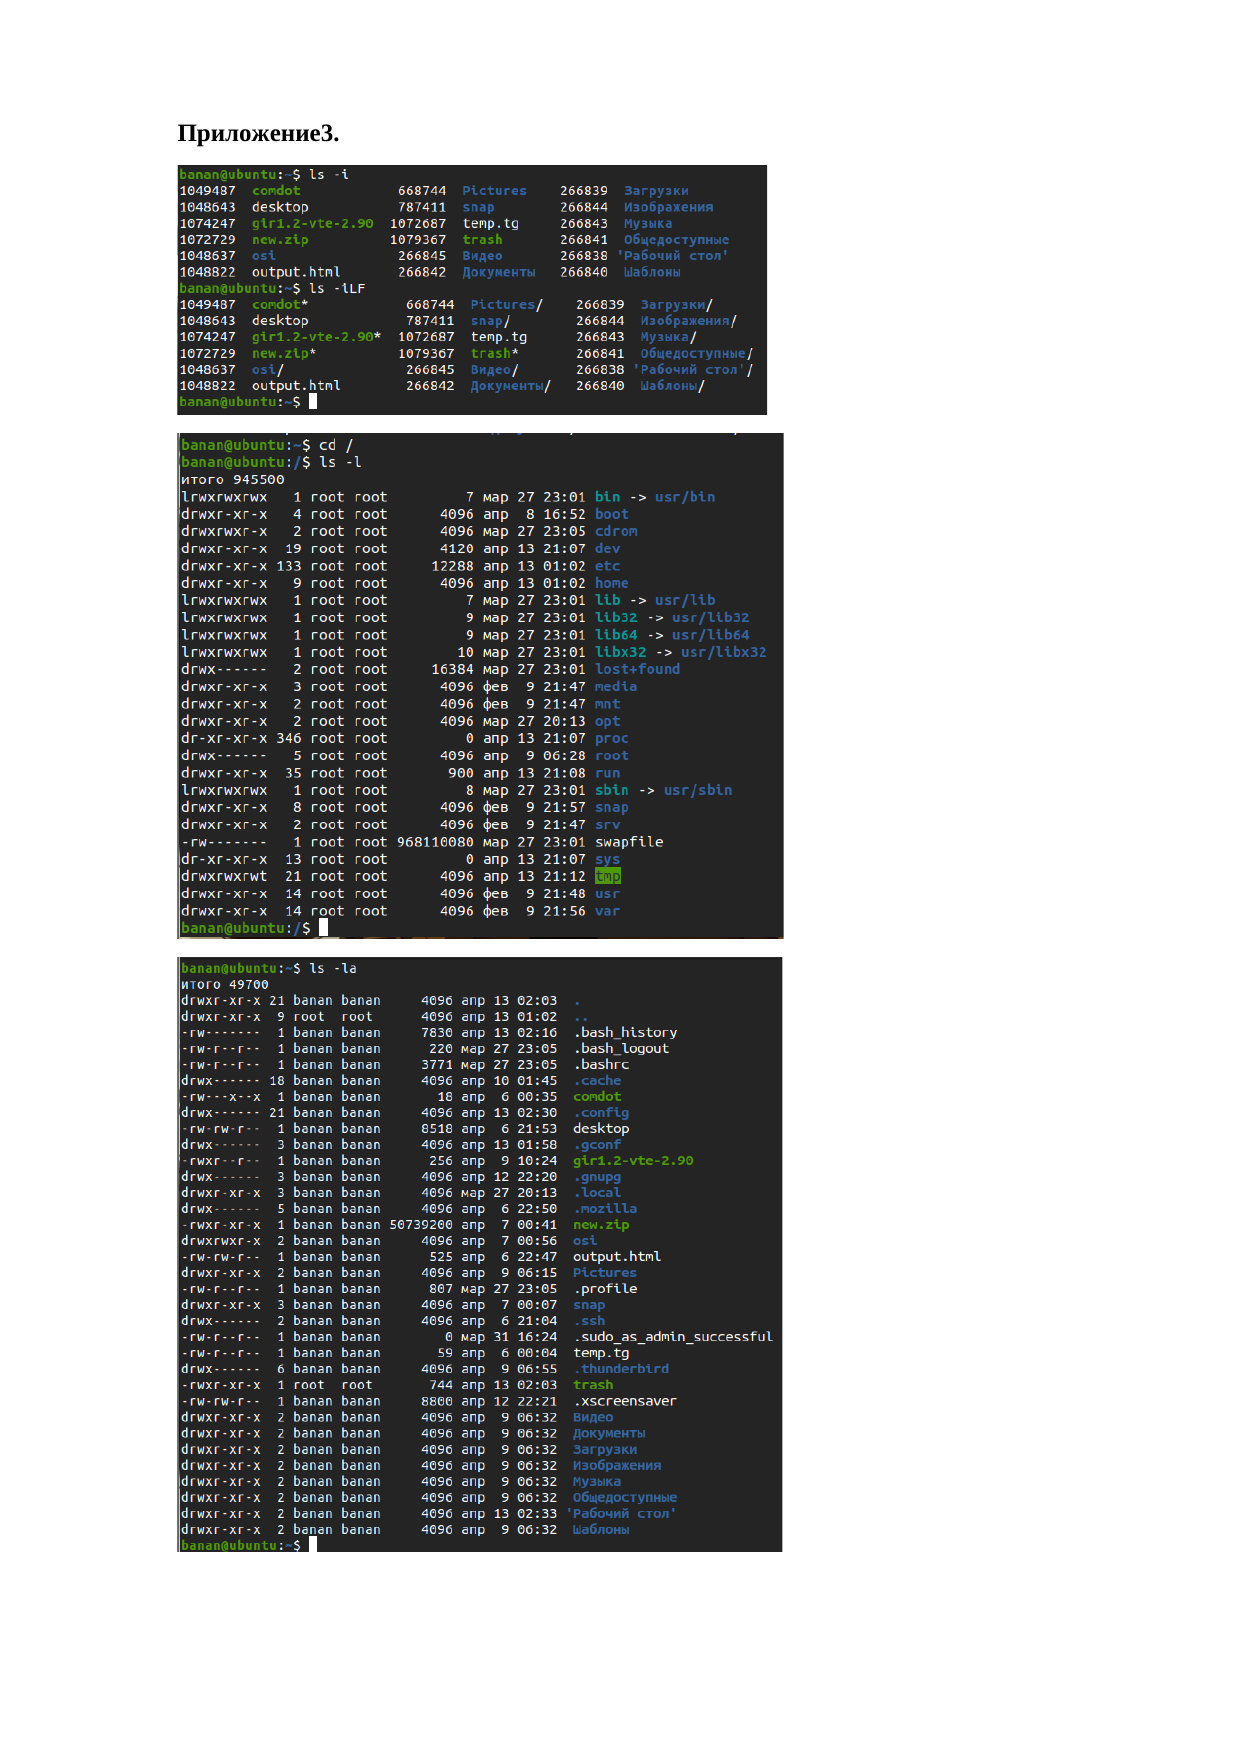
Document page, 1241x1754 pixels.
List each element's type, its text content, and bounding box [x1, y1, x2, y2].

picture [177, 957, 783, 1552]
picture [177, 433, 784, 939]
picture [177, 165, 768, 415]
text Приложение3. [177, 118, 1152, 147]
